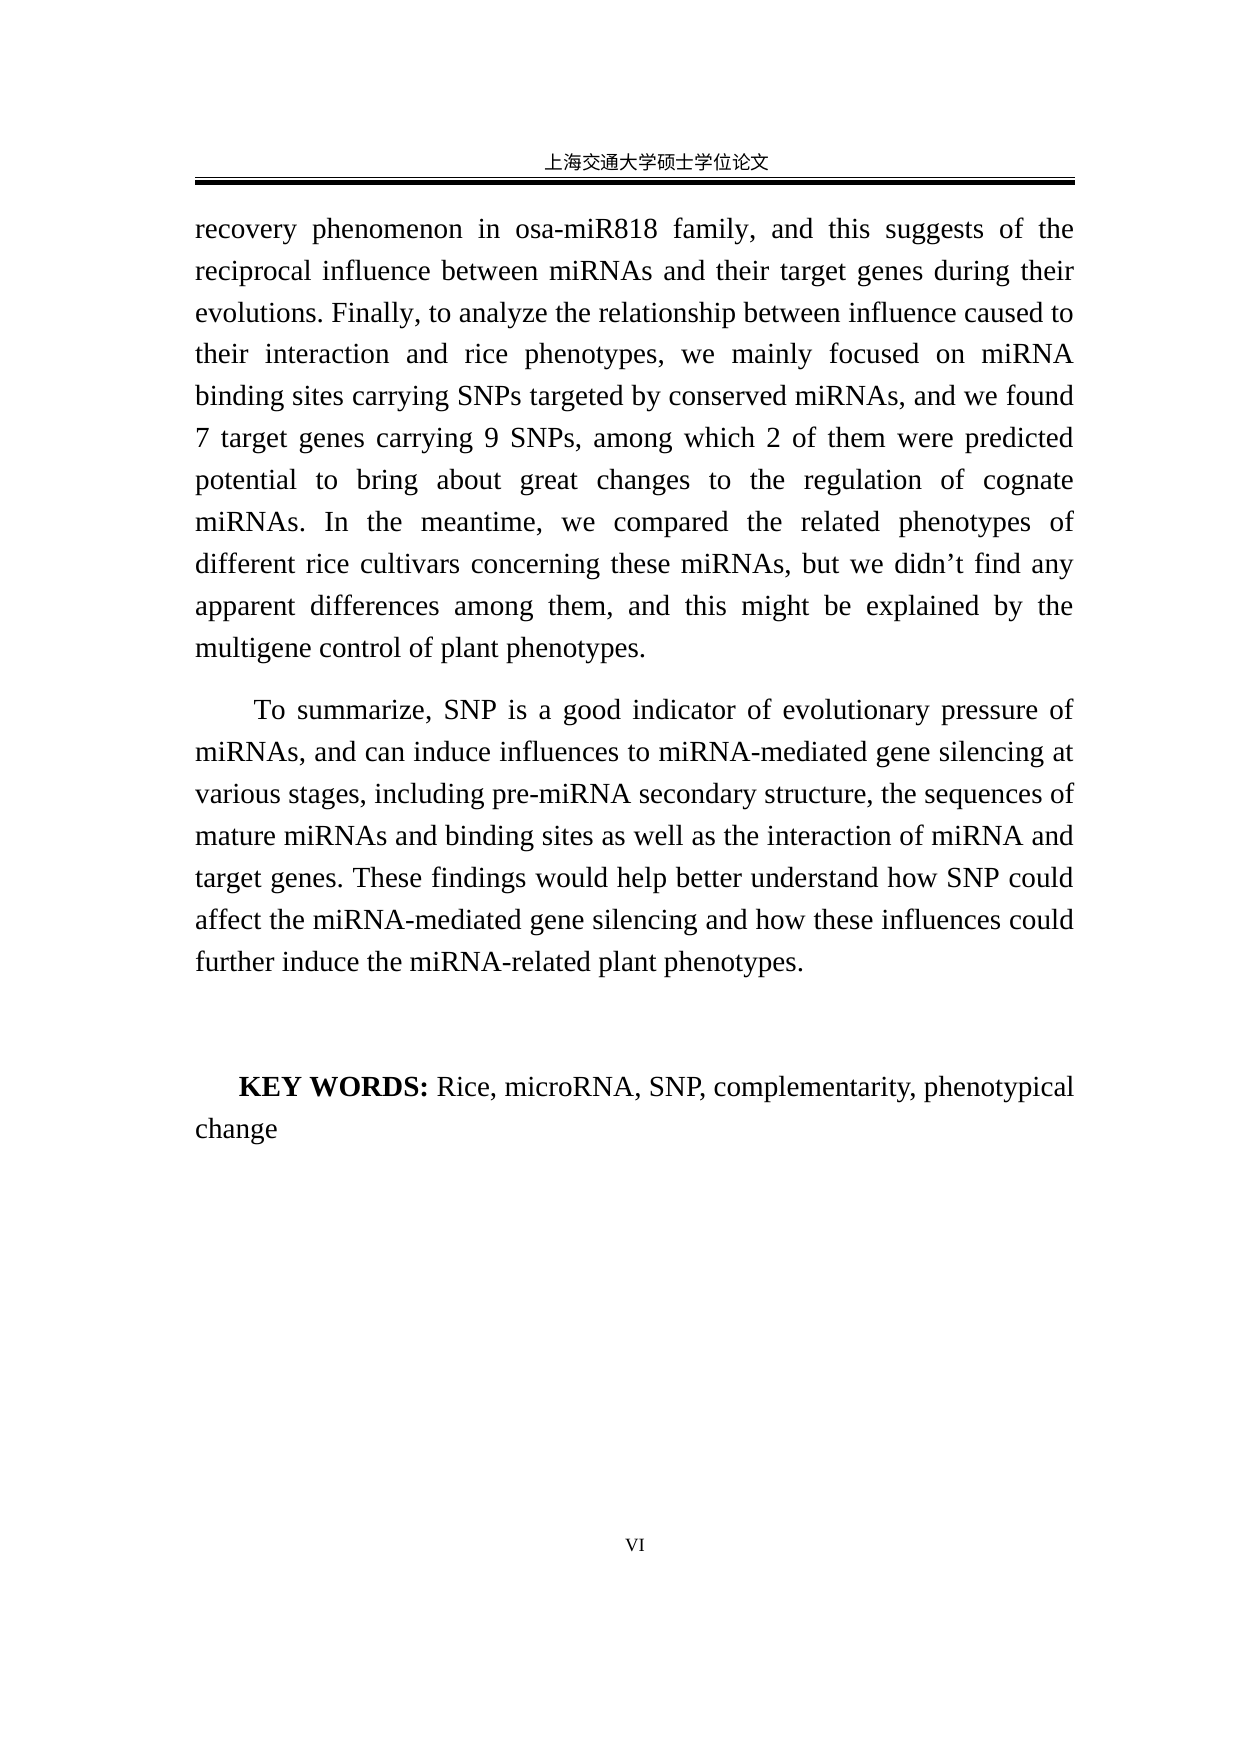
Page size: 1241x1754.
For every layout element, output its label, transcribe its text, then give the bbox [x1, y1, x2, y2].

text To summarize, SNP is a good indicator of evolutionary pressure of miRNAs, and can induce influences to miRNA-mediated gene silencing at various stages, including pre-miRNA secondary structure, the sequences of mature miRNAs and binding sites as well as the interaction of miRNA and target genes. These findings would help better understand how SNP could affect the miRNA-mediated gene silencing and how these influences could further induce the miRNA-related plant phenotypes. [195, 692, 1075, 977]
text KEY WORDS: Rice, microRNA, SNP, complementarity, phenotypical change [195, 1069, 1075, 1144]
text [195, 211, 1075, 663]
